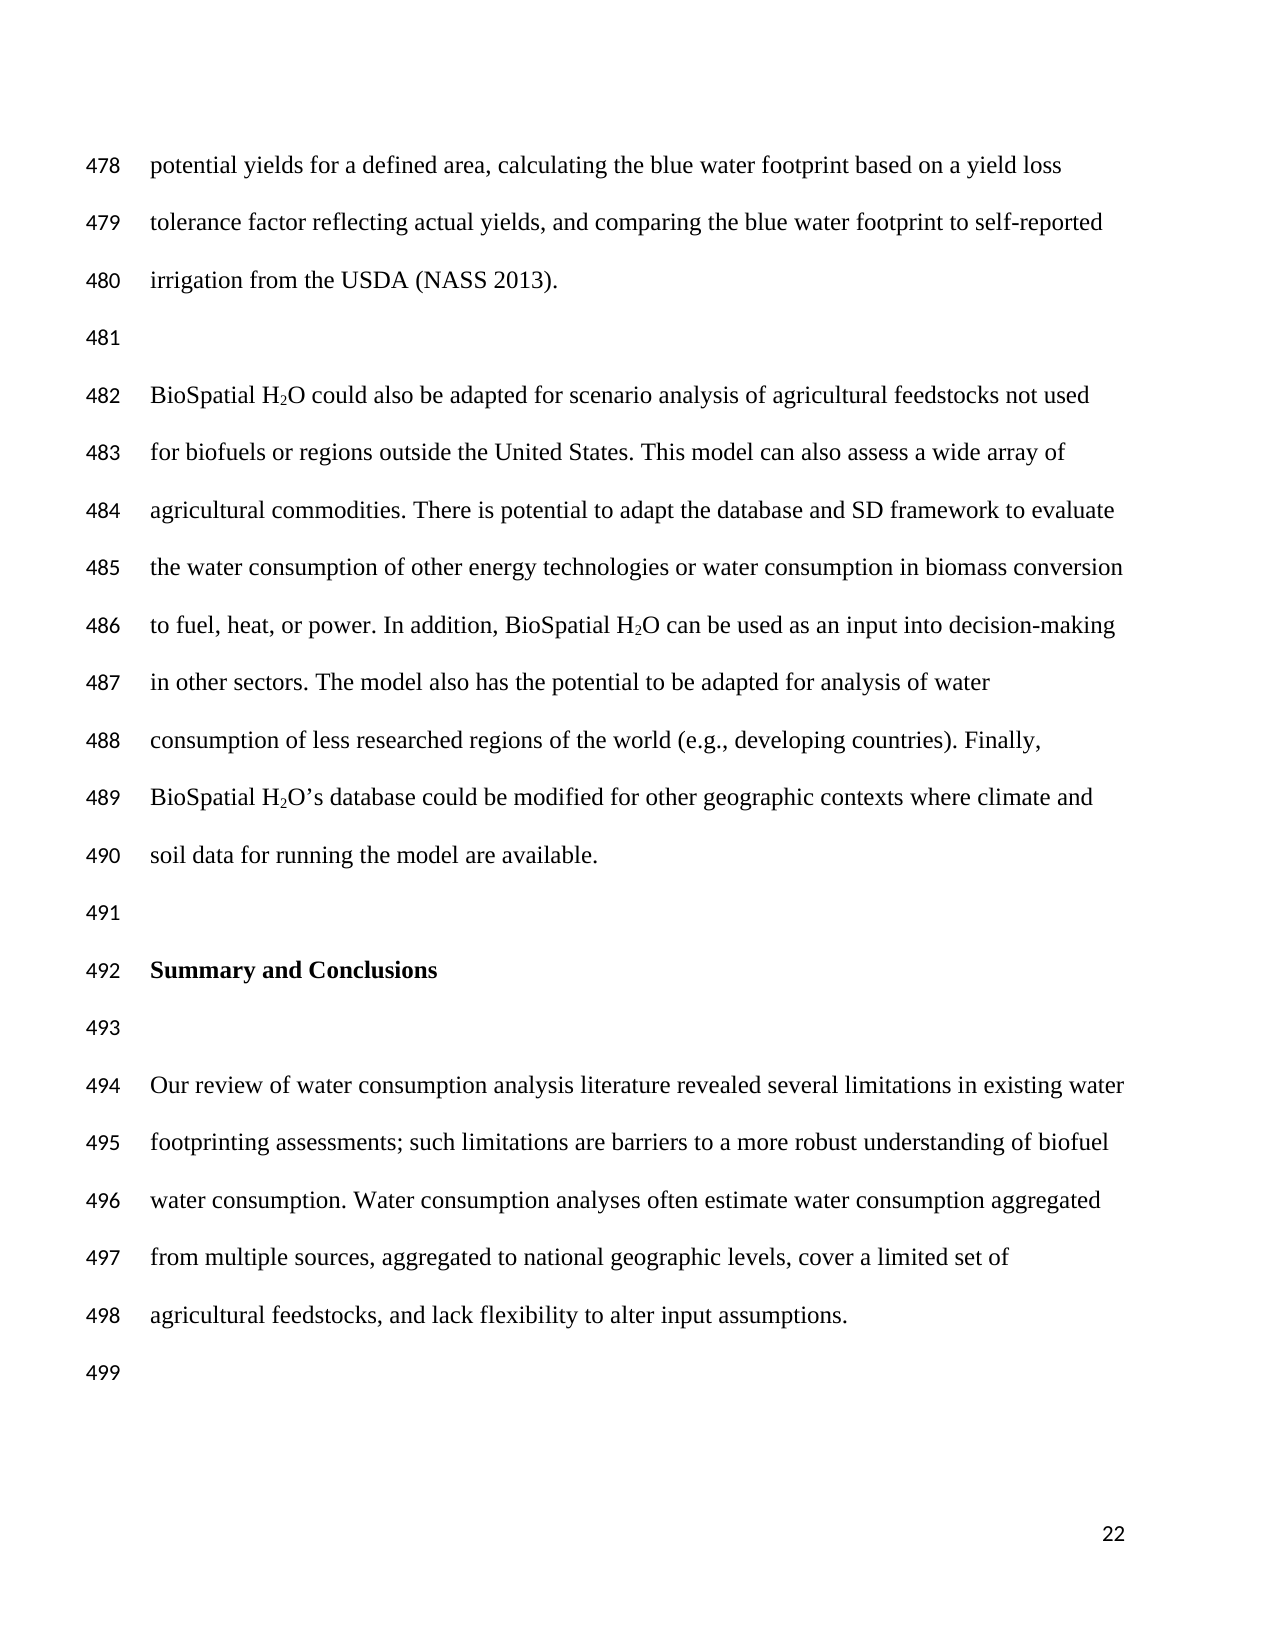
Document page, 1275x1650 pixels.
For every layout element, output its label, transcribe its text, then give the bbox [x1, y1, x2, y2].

text Summary and Conclusions [150, 955, 1125, 984]
text Our review of water consumption analysis literature revealed several limitations in existing water footprinting assessments; such limitations are barriers to a more robust understanding of biofuel water consumption. Water consumption analyses often estimate water consumption aggregated from multiple sources, aggregated to national geographic levels, cover a limited set of agricultural feedstocks, and lack flexibility to alter input assumptions. [150, 1070, 1125, 1329]
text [150, 150, 1125, 294]
text BioSpatial H2O could also be adapted for scenario analysis of agricultural feedstocks not used for biofuels or regions outside the United States. This model can also assess a wide array of agricultural commodities. There is potential to adapt the database and SD framework to evaluate the water consumption of other energy technologies or water consumption in biomass conversion to fuel, heat, or power. In addition, BioSpatial H2O can be used as an input into decision-making in other sectors. The model also has the potential to be adapted for analysis of water consumption of less researched regions of the world (e.g., developing countries). Finally, BioSpatial H2O’s database could be modified for other geographic contexts where climate and soil data for running the model are available. [150, 380, 1125, 869]
